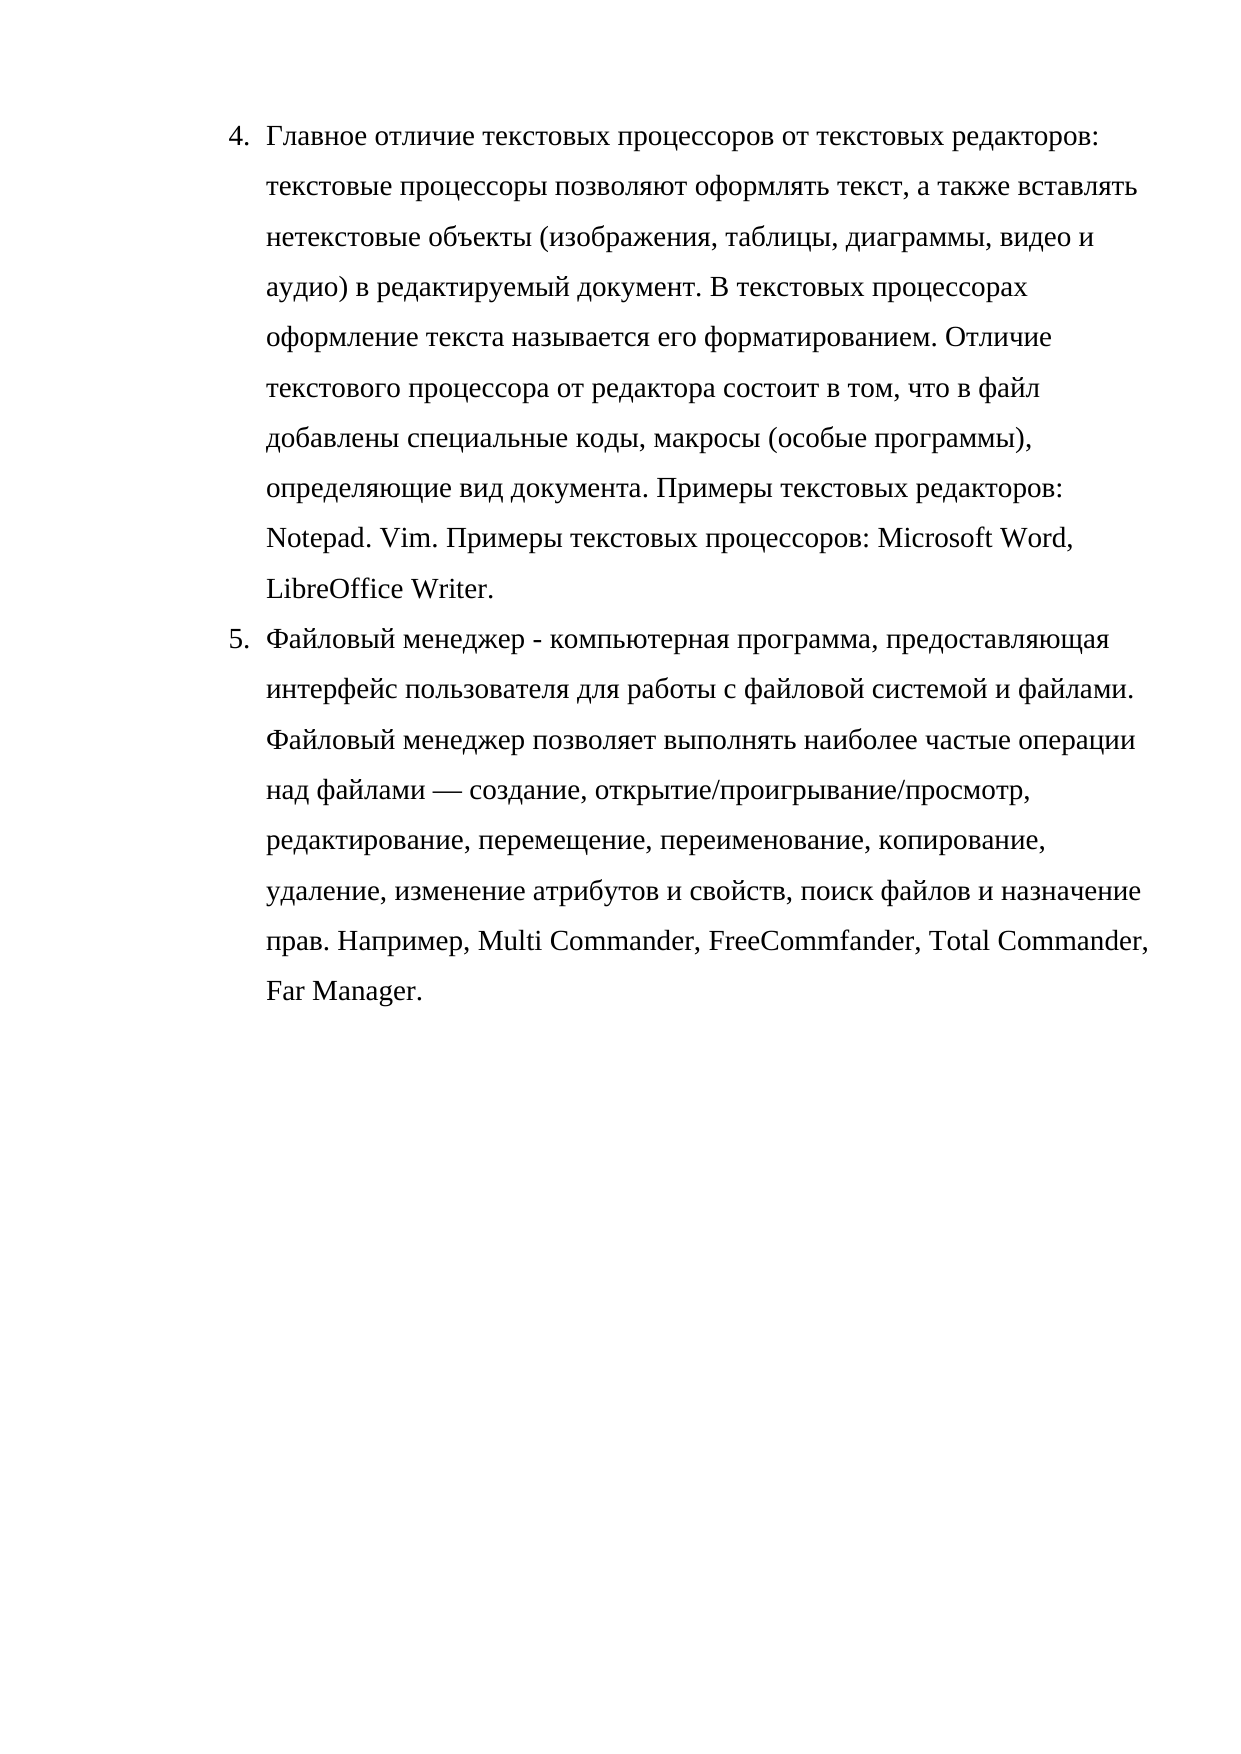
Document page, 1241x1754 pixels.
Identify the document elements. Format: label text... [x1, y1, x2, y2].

list Главное отличие текстовых процессоров от текстовых редакторов: текстовые процессоры позволяют оформлять текст, а также вставлять нетекстовые объекты (изображения, таблицы, диаграммы, видео и аудио) в редактируемый документ. В текстовых процессорах оформление текста называется его форматированием. Отличие текстового процессора от редактора состоит в том, что в файл добавлены специальные коды, макросы (особые программы), определяющие вид документа. Примеры текстовых редакторов: Notepad. Vim. Примеры текстовых процессоров: Microsoft Word, LibreOffice Writer. [228, 118, 1152, 604]
list Файловый менеджер - компьютерная программа, предоставляющая интерфейс пользователя для работы с файловой системой и файлами. Файловый менеджер позволяет выполнять наиболее частые операции над файлами — создание, открытие/проигрывание/просмотр, редактирование, перемещение, переименование, копирование, удаление, изменение атрибутов и свойств, поиск файлов и назначение прав. Например, Multi Commander, FreeCommfander, Total Commander, Far Manager. [228, 621, 1152, 1007]
